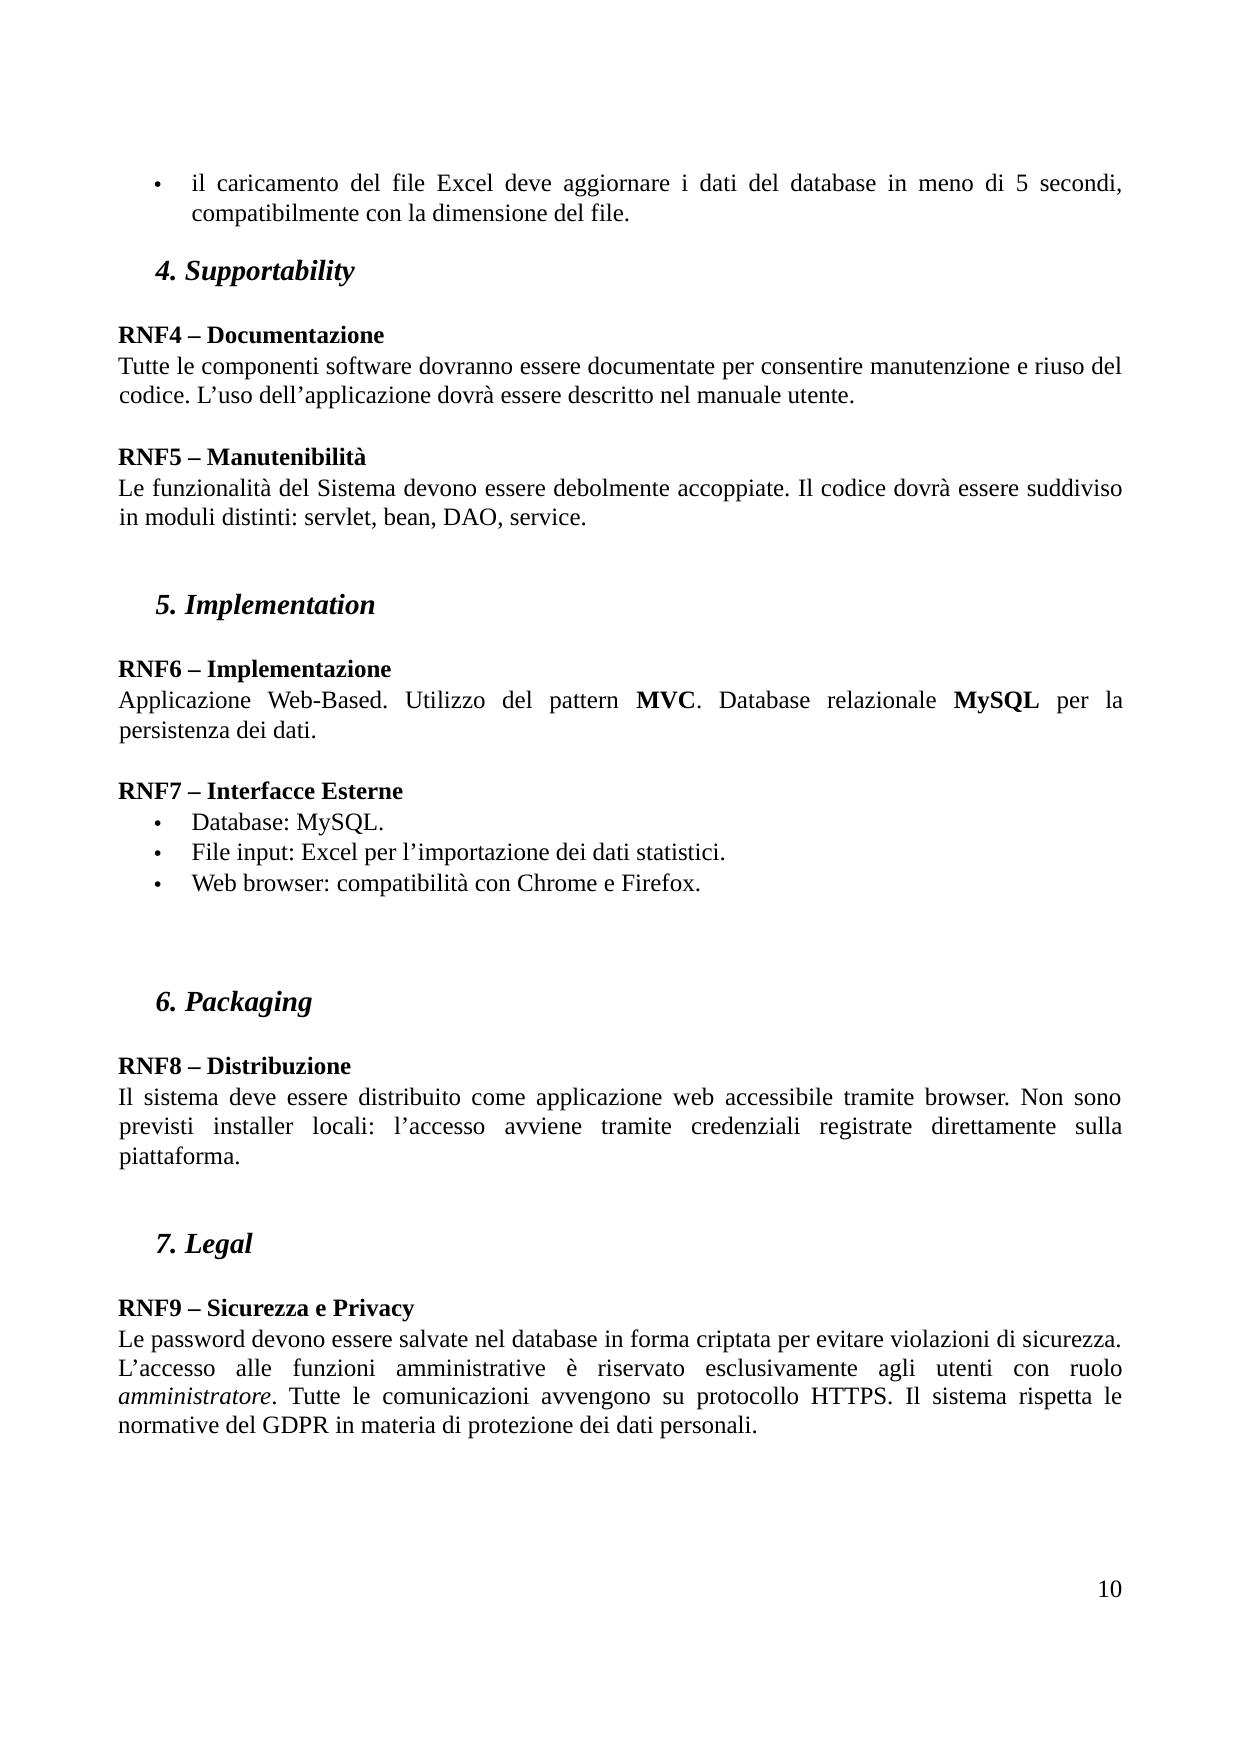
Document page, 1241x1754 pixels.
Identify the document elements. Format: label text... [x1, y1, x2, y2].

text RNF4 – Documentazione [118, 320, 1128, 349]
text RNF7 – Interfacce Esterne [118, 776, 1128, 805]
text Le password devono essere salvate nel database in forma criptata per evitare violazioni di sicurezza. L’accesso alle funzioni amministrative è riservato esclusivamente agli utenti con ruolo amministratore. Tutte le comunicazioni avvengono su protocollo HTTPS. Il sistema rispetta le normative del GDPR in materia di protezione dei dati personali. [118, 1324, 1123, 1439]
text Applicazione Web-Based. Utilizzo del pattern MVC. Database relazionale MySQL per la persistenza dei dati. [118, 685, 1123, 744]
text RNF5 – Manutenibilità [118, 442, 1128, 471]
text RNF9 – Sicurezza e Privacy [118, 1293, 1128, 1322]
list il caricamento del file Excel deve aggiornare i dati del database in meno di 5 secondi, compatibilmente con la dimensione del file. [154, 168, 1123, 227]
list Web browser: compatibilità con Chrome e Firefox. [154, 868, 1123, 896]
text Tutte le componenti software dovranno essere documentate per consentire manutenzione e riuso del codice. L’uso dell’applicazione dovrà essere descritto nel manuale utente. [118, 351, 1123, 409]
subtitle 7. Legal [155, 1226, 1128, 1259]
subtitle 4. Supportability [155, 253, 1128, 286]
text RNF8 – Distribuzione [118, 1051, 1128, 1080]
text RNF6 – Implementazione [118, 654, 1128, 683]
subtitle 6. Packaging [155, 984, 1128, 1017]
list File input: Excel per l’importazione dei dati statistici. [154, 837, 1123, 866]
text Le funzionalità del Sistema devono essere debolmente accoppiate. Il codice dovrà essere suddiviso in moduli distinti: servlet, bean, DAO, service. [118, 473, 1123, 531]
list Database: MySQL. [154, 807, 1123, 836]
text Il sistema deve essere distribuito come applicazione web accessibile tramite browser. Non sono previsti installer locali: l’accesso avviene tramite credenziali registrate direttamente sulla piattaforma. [118, 1082, 1123, 1170]
subtitle 5. Implementation [155, 587, 1128, 621]
